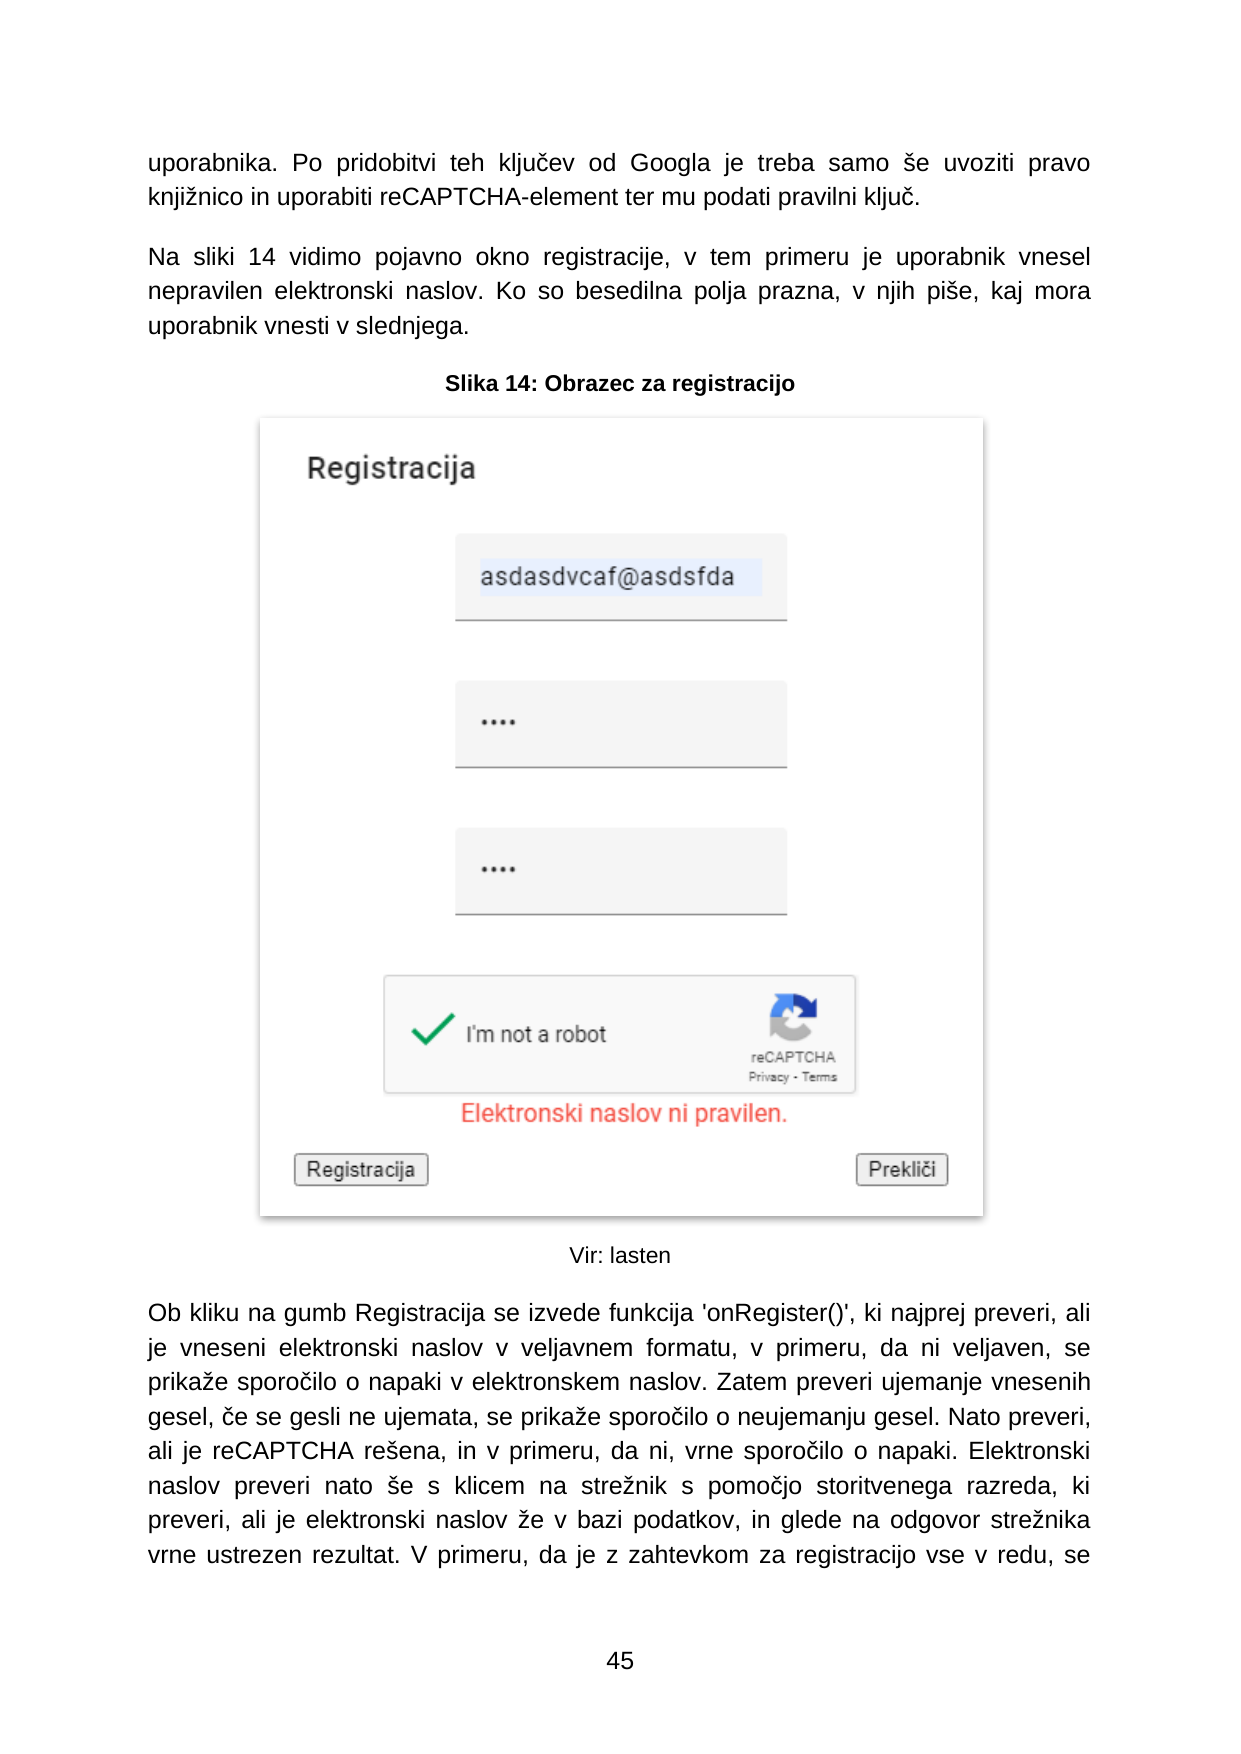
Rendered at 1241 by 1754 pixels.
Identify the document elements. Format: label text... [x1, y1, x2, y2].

text Slika 14: Obrazec za registracijo [148, 370, 1092, 396]
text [148, 1298, 1092, 1568]
picture [275, 433, 969, 1202]
text Vir: lasten [148, 1242, 1092, 1268]
text Na sliki 14 vidimo pojavno okno registracije, v tem primeru je uporabnik vnesel nepravilen elektronski naslov. Ko so besedilna polja prazna, v njih piše, kaj mora uporabnik vnesti v slednjega. [148, 242, 1092, 339]
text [148, 148, 1092, 211]
